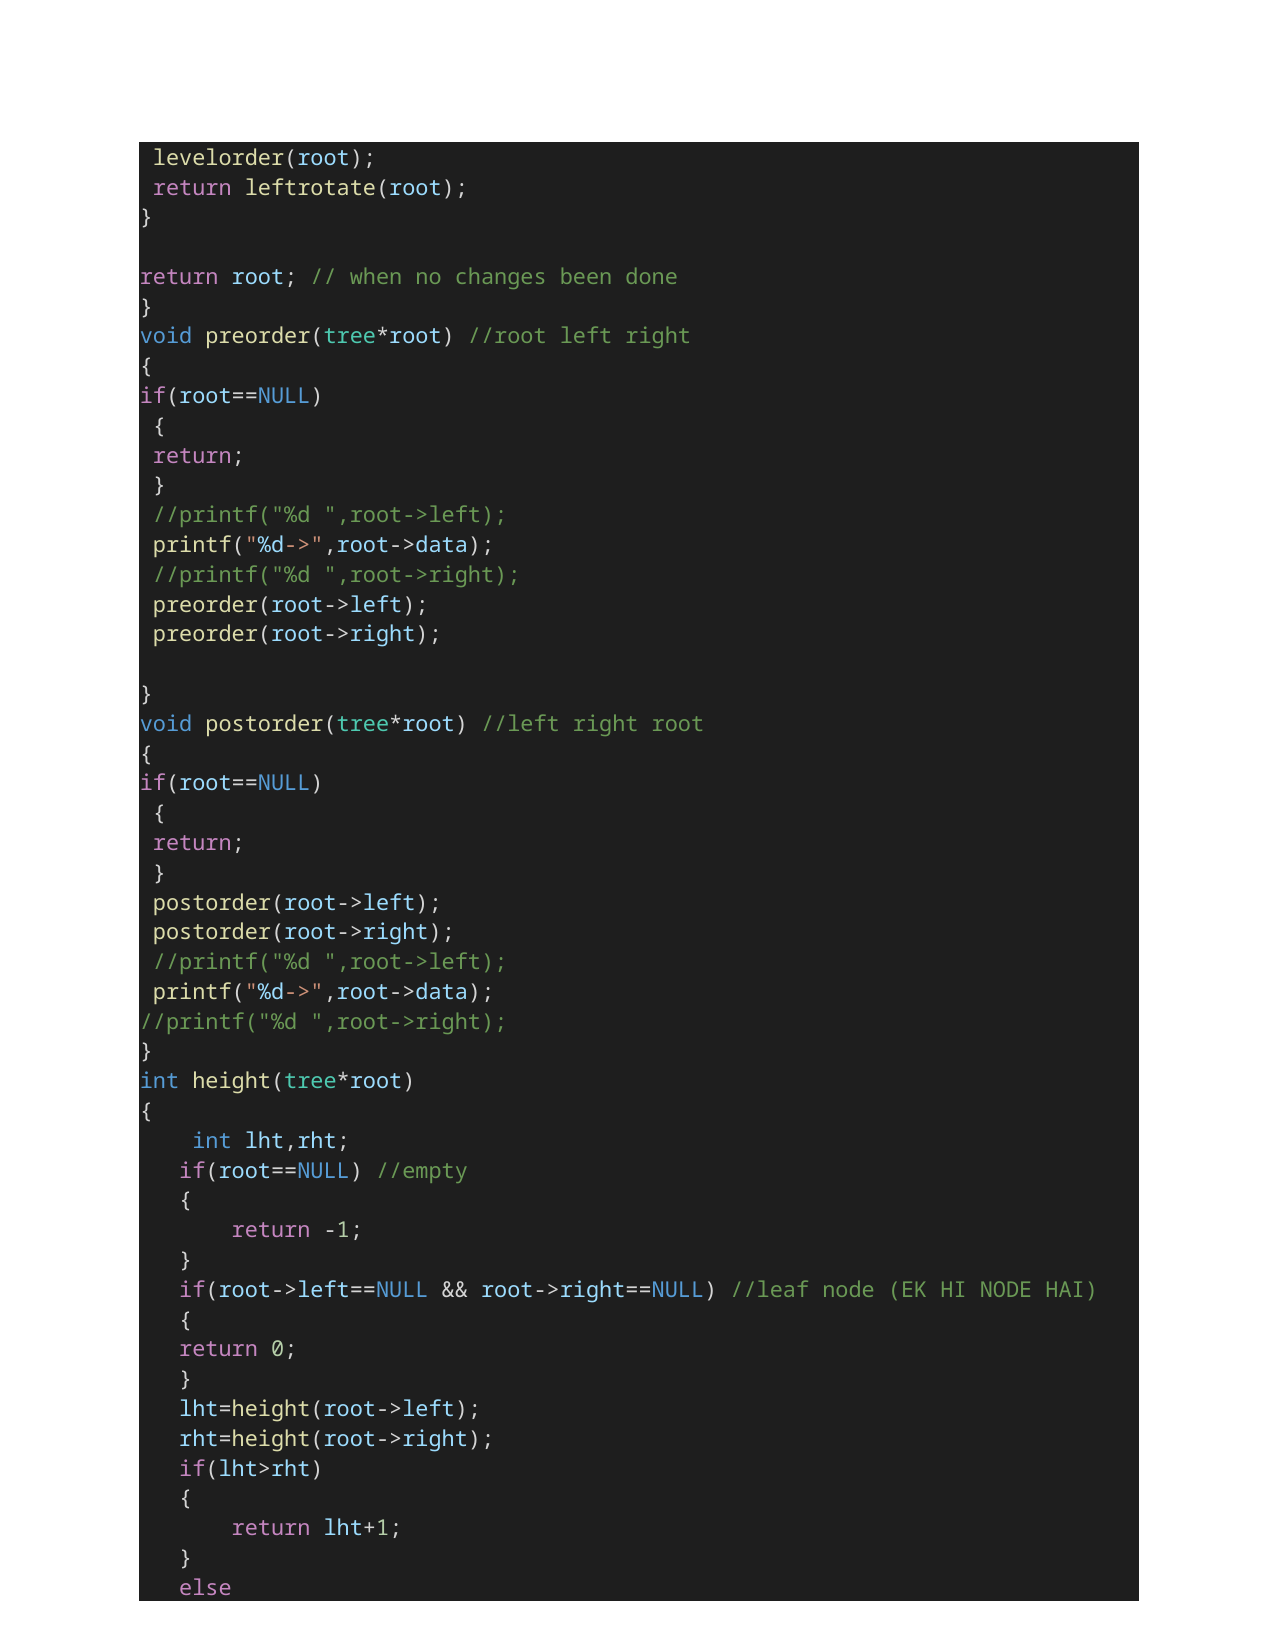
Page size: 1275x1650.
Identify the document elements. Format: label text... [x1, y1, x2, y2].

text { [139, 410, 1139, 439]
text postorder(root->right); [139, 916, 1139, 946]
text if(lht>rht) [139, 1452, 1139, 1482]
text return root; // when no changes been done [139, 261, 1139, 291]
text int height(tree*root) [139, 1065, 1139, 1095]
text return; [139, 439, 1139, 469]
text { [139, 1482, 1139, 1512]
text if(root==NULL) [139, 380, 1139, 410]
text } [139, 857, 1139, 886]
text rht=height(root->right); [139, 1423, 1139, 1452]
text preorder(root->right); [139, 618, 1139, 648]
text { [139, 1184, 1139, 1214]
text if(root==NULL) //empty [139, 1154, 1139, 1184]
text } [139, 1542, 1139, 1572]
text } [139, 201, 1139, 231]
text preorder(root->left); [139, 588, 1139, 618]
text } [139, 1363, 1139, 1393]
text return 0; [139, 1333, 1139, 1363]
text //printf("%d ",root->left); [139, 499, 1139, 529]
text return; [139, 827, 1139, 857]
text else [139, 1572, 1139, 1601]
text //printf("%d ",root->left); [139, 946, 1139, 976]
text return lht+1; [139, 1512, 1139, 1542]
text printf("%d->",root->data); [139, 976, 1139, 1006]
text int lht,rht; [139, 1125, 1139, 1154]
text if(root==NULL) [139, 767, 1139, 797]
text if(root->left==NULL && root->right==NULL) //leaf node (EK HI NODE HAI) [139, 1274, 1139, 1303]
text return -1; [139, 1214, 1139, 1244]
text void preorder(tree*root) //root left right [139, 320, 1139, 350]
text { [139, 1095, 1139, 1125]
text //printf("%d ",root->right); [139, 559, 1139, 588]
text printf("%d->",root->data); [139, 529, 1139, 559]
text //printf("%d ",root->right); [139, 1006, 1139, 1035]
text } [139, 678, 1139, 708]
text } [139, 1244, 1139, 1274]
text } [139, 291, 1139, 320]
text { [139, 737, 1139, 767]
text postorder(root->left); [139, 886, 1139, 916]
text void postorder(tree*root) //left right root [139, 708, 1139, 737]
text { [139, 797, 1139, 827]
text lht=height(root->left); [139, 1393, 1139, 1423]
text return leftrotate(root); [139, 171, 1139, 201]
text levelorder(root); [139, 142, 1139, 171]
text } [139, 1035, 1139, 1065]
text } [139, 469, 1139, 499]
text { [139, 350, 1139, 380]
text { [139, 1303, 1139, 1333]
